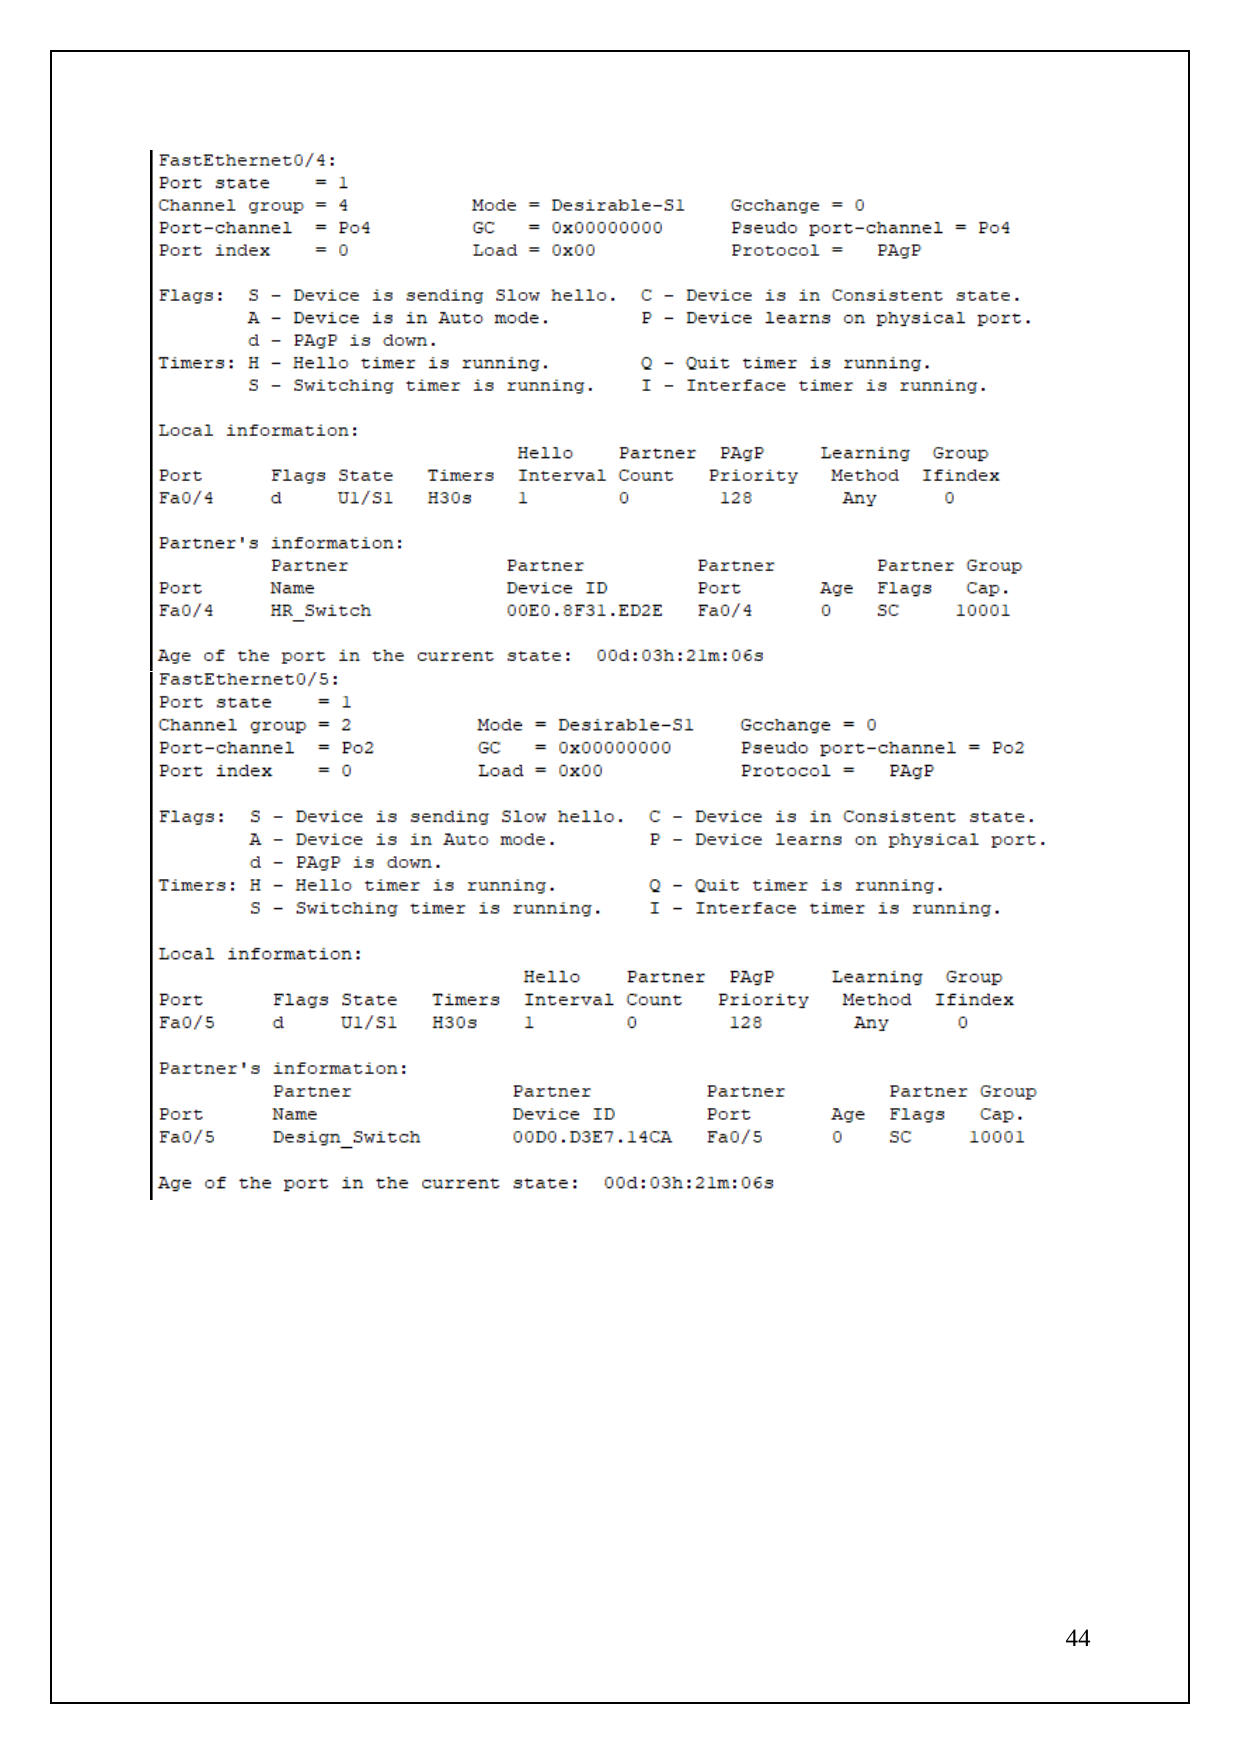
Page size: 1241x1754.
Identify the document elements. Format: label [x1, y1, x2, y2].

picture [150, 672, 1089, 1200]
picture [150, 150, 1089, 671]
